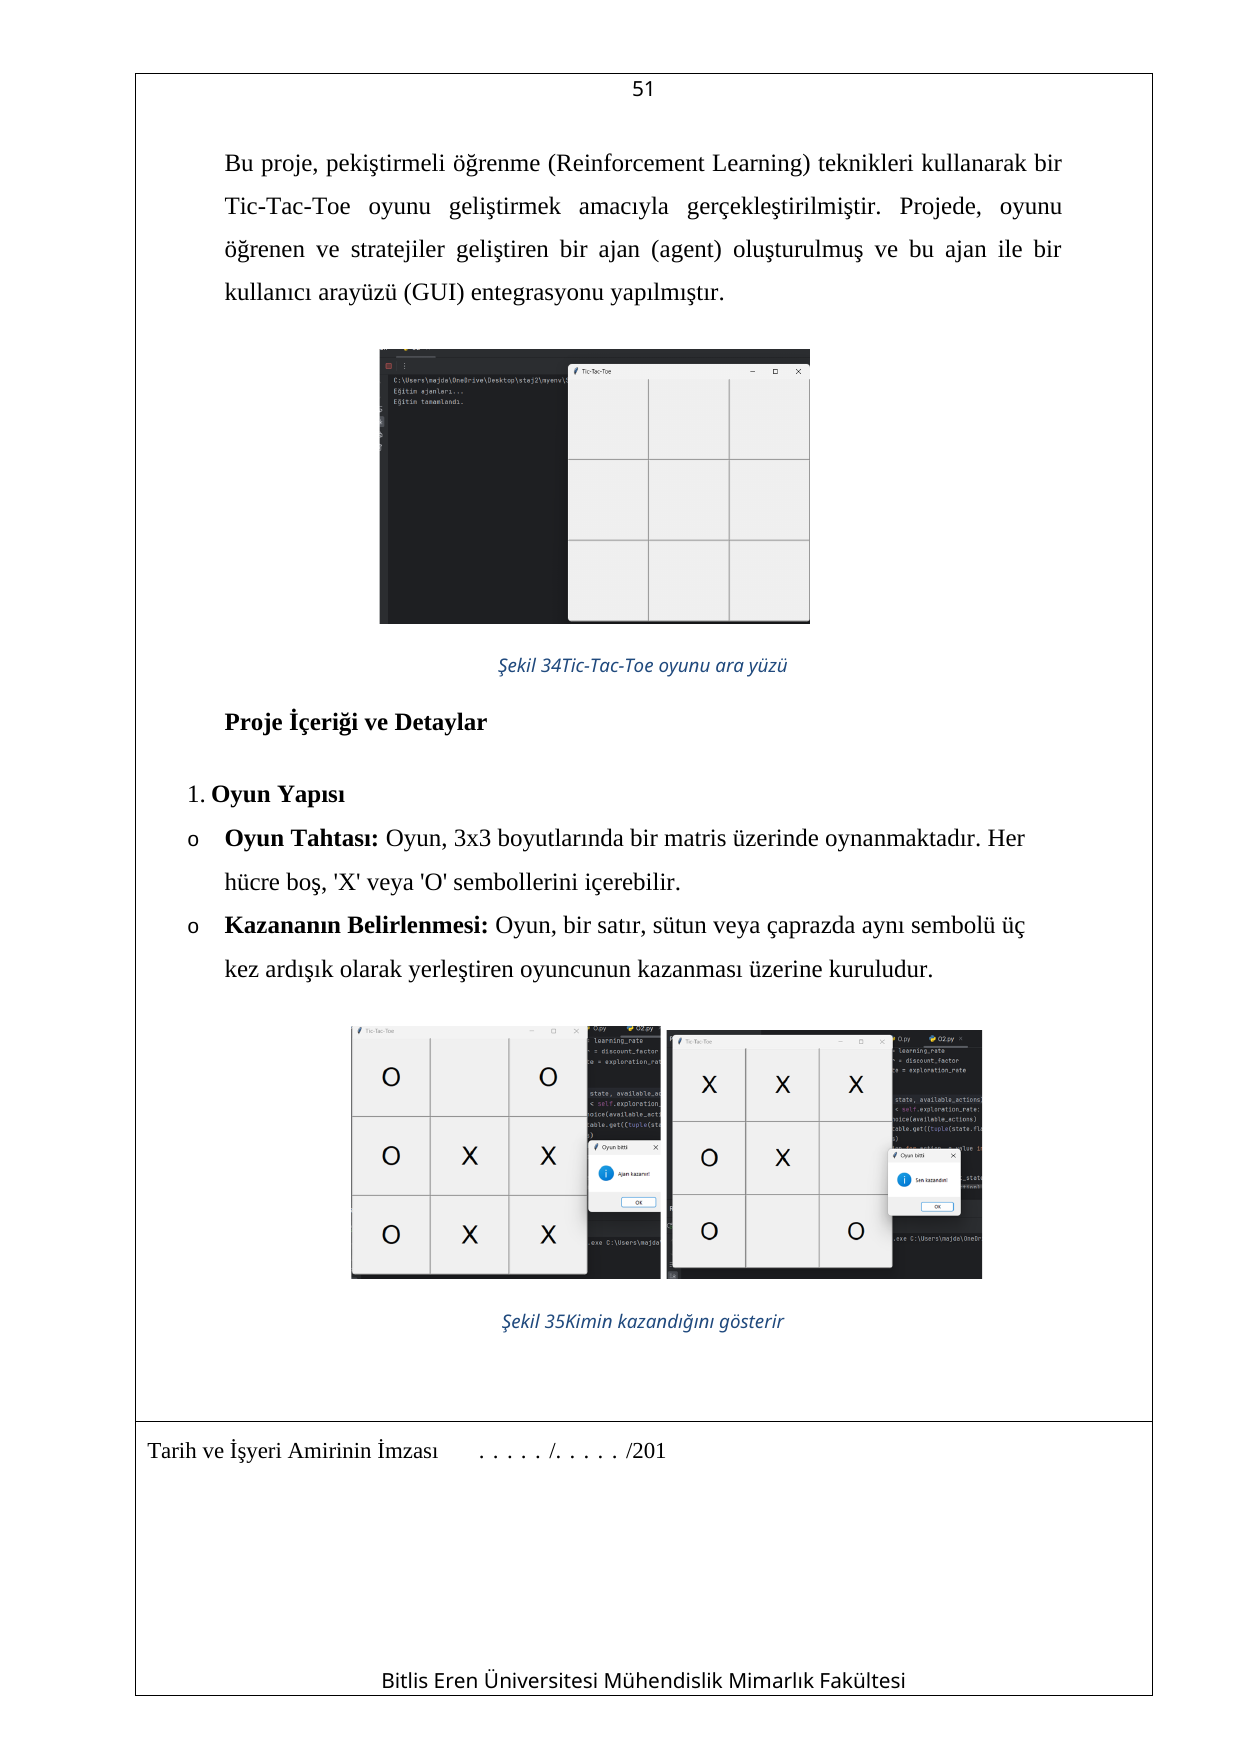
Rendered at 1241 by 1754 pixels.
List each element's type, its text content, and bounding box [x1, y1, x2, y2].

picture [351, 1026, 661, 1279]
text Şekil 34Tic-Tac-Toe oyunu ara yüzü [136, 653, 1152, 678]
text Şekil 35Kimin kazandığını gösterir [136, 1308, 1152, 1334]
table_header Tarih ve İşyeri Amirinin İmzası ...../...../201 [136, 1422, 1152, 1480]
list Kazananın Belirlenmesi: Oyun, bir satır, sütun veya çaprazda aynı sembolü üç kez ardışık olarak yerleştiren oyuncunun kazanması üzerine kuruludur. [187, 910, 1063, 982]
text Proje İçeriği ve Detaylar [224, 707, 1063, 736]
picture [666, 1030, 983, 1279]
picture [379, 349, 810, 624]
list Oyun Yapısı [187, 779, 1063, 808]
text Bu proje, pekiştirmeli öğrenme (Reinforcement Learning) teknikleri kullanarak bir Tic-Tac-Toe oyunu geliştirmek amacıyla gerçekleştirilmiştir. Projede, oyunu öğrenen ve stratejiler geliştiren bir ajan (agent) oluşturulmuş ve bu ajan ile bir kullanıcı arayüzü (GUI) entegrasyonu yapılmıştır. [224, 148, 1063, 306]
list Oyun Tahtası: Oyun, 3x3 boyutlarında bir matris üzerinde oynanmaktadır. Her hücre boş, 'X' veya 'O' sembollerini içerebilir. [187, 823, 1063, 895]
